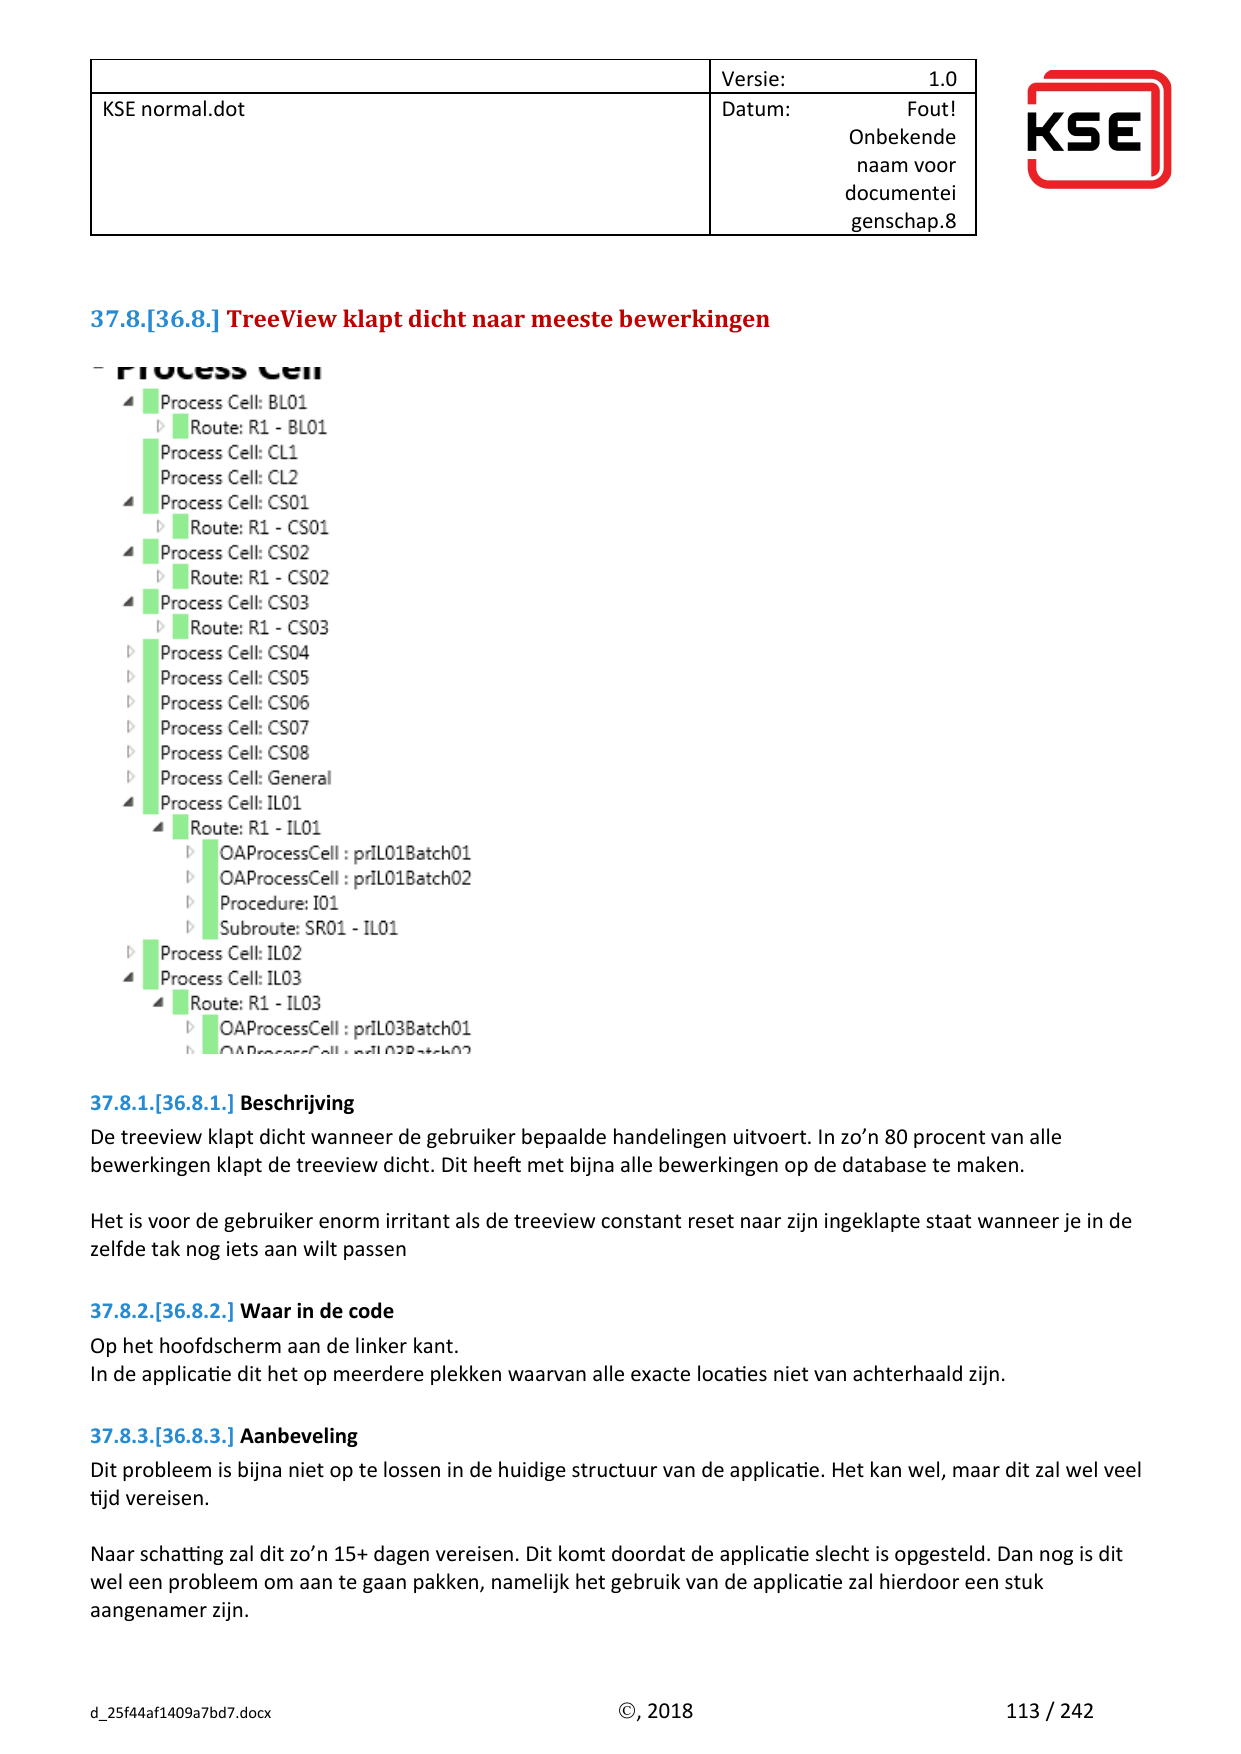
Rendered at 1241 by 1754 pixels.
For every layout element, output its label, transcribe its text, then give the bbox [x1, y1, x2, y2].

text Dit probleem is bijna niet op te lossen in de huidige structuur van de applicatie. Het kan wel, maar dit zal wel veel tijd vereisen. [90, 1455, 1150, 1511]
text Op het hoofdscherm aan de linker kant. [90, 1331, 1150, 1359]
picture [1027, 70, 1172, 189]
subtitle Beschrijving [90, 1088, 1150, 1116]
subtitle TreeView klapt dicht naar meeste bewerkingen [90, 304, 1150, 333]
subtitle Aanbeveling [90, 1421, 1150, 1449]
text Het is voor de gebruiker enorm irritant als de treeview constant reset naar zijn ingeklapte staat wanneer je in de zelfde tak nog iets aan wilt passen [90, 1206, 1150, 1262]
picture [90, 367, 515, 1054]
text De treeview klapt dicht wanneer de gebruiker bepaalde handelingen uitvoert. In zo’n 80 procent van alle bewerkingen klapt de treeview dicht. Dit heeft met bijna alle bewerkingen op de database te maken. [90, 1122, 1150, 1178]
text Naar schatting zal dit zo’n 15+ dagen vereisen. Dit komt doordat de applicatie slecht is opgesteld. Dan nog is dit wel een probleem om aan te gaan pakken, namelijk het gebruik van de applicatie zal hierdoor een stuk aangenamer zijn. [90, 1539, 1150, 1623]
text In de applicatie dit het op meerdere plekken waarvan alle exacte locaties niet van achterhaald zijn. [90, 1359, 1150, 1387]
subtitle Waar in de code [90, 1296, 1150, 1324]
